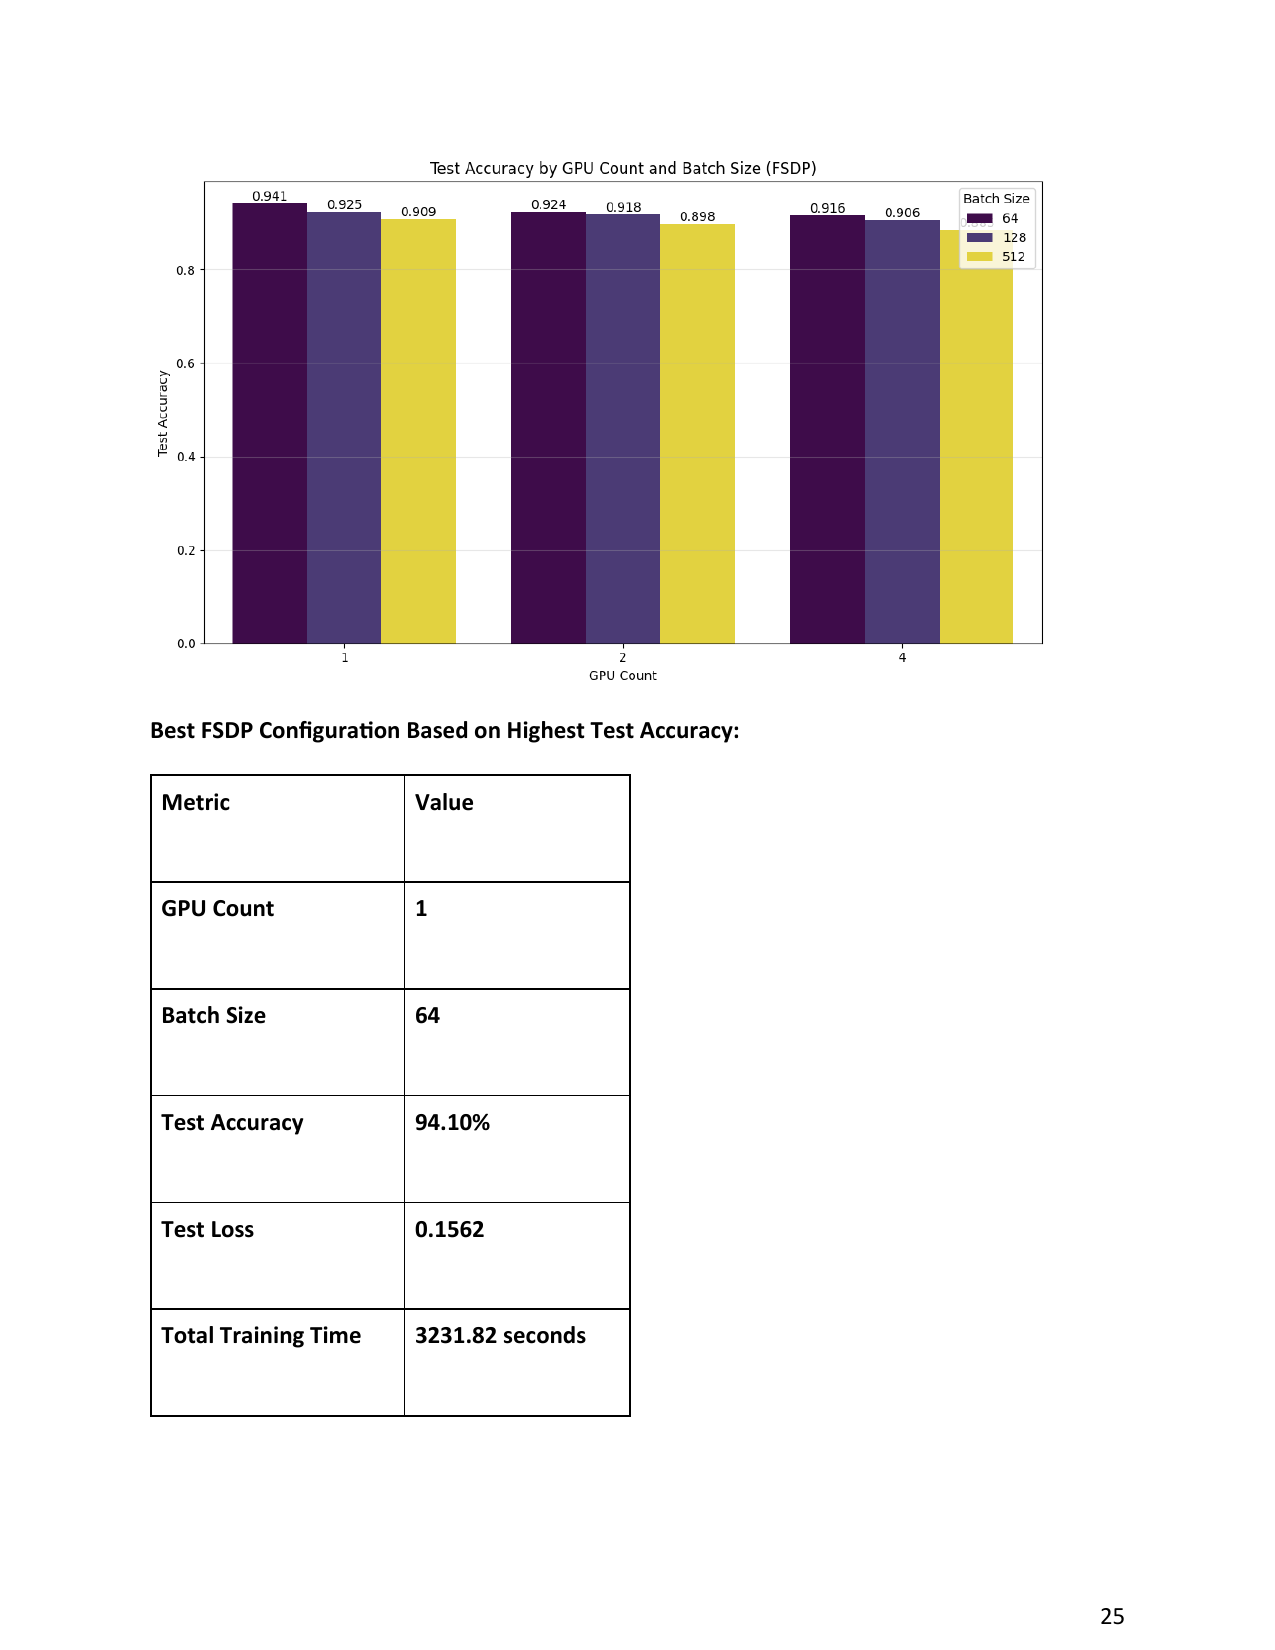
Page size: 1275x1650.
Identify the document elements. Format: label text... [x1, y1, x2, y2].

table_cell 3231.82 seconds [405, 1310, 629, 1415]
table_cell 1 [405, 883, 629, 988]
table_header Value [405, 776, 629, 881]
table_header Metric [152, 776, 404, 881]
picture [150, 150, 1125, 686]
table_cell 64 [405, 990, 629, 1094]
table_cell Total Training Time [152, 1310, 404, 1415]
table_cell Test Loss [152, 1203, 404, 1308]
table_cell Batch Size [152, 990, 404, 1094]
table_cell 94.10% [405, 1096, 629, 1201]
table_cell GPU Count [152, 883, 404, 988]
text Best FSDP Configuration Based on Highest Test Accuracy: [150, 714, 1125, 745]
table_cell Test Accuracy [152, 1096, 404, 1201]
table_cell 0.1562 [405, 1203, 629, 1308]
